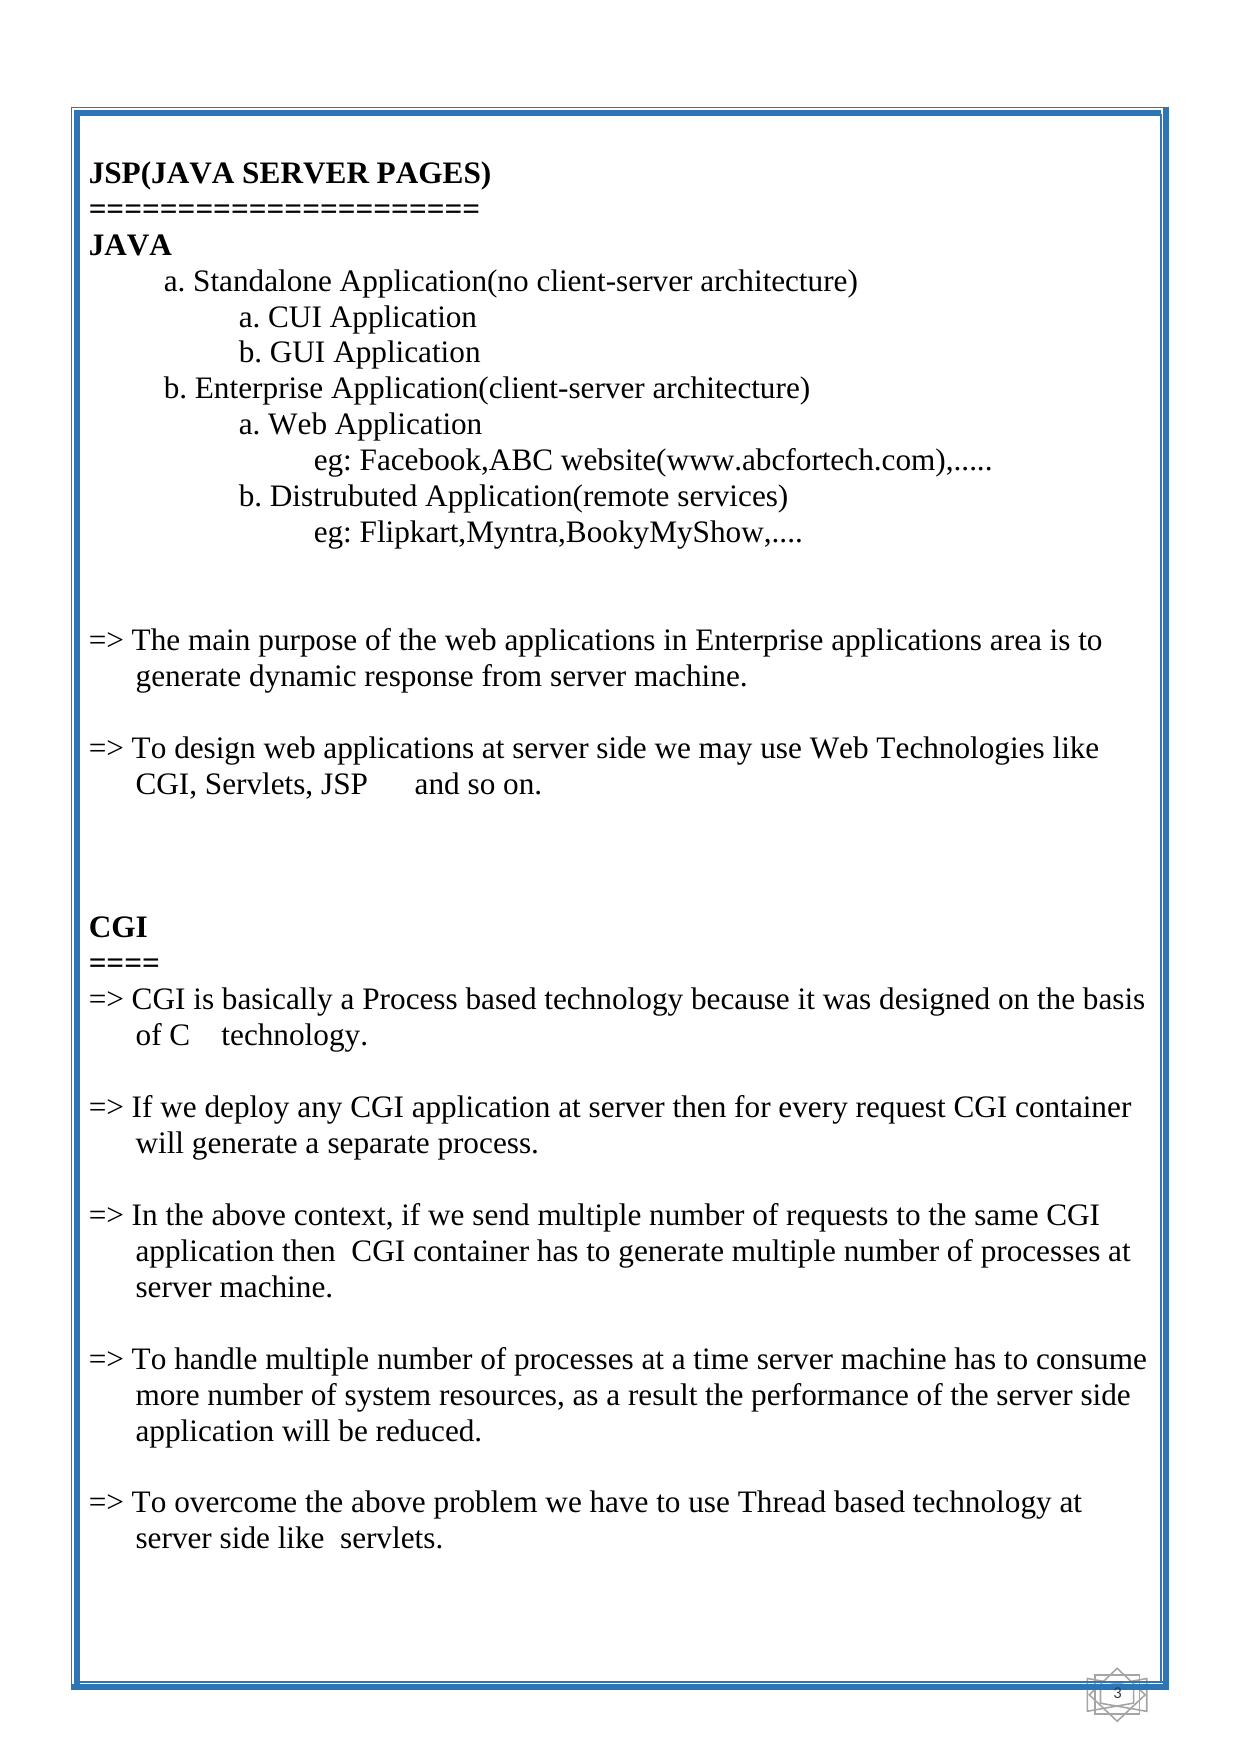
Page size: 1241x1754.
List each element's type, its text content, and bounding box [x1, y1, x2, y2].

text b. Enterprise Application(client-server architecture) [88, 370, 1152, 406]
text b. Distrubuted Application(remote services) [88, 477, 1152, 513]
text => To handle multiple number of processes at a time server machine has to consume more number of system resources, as a result the performance of the server side application will be reduced. [88, 1340, 1152, 1448]
text => The main purpose of the web applications in Enterprise applications area is to [88, 621, 1152, 657]
text generate dynamic response from server machine. [88, 657, 1152, 693]
text => CGI is basically a Process based technology because it was designed on the basis of C technology. [88, 981, 1152, 1052]
text ==== [88, 945, 1152, 981]
text a. CUI Application [88, 298, 1152, 334]
text JSP(JAVA SERVER PAGES) [88, 154, 1152, 190]
text => To design web applications at server side we may use Web Technologies like CGI, Servlets, JSP and so on. [88, 729, 1152, 801]
text JAVA [88, 226, 1152, 262]
text => In the above context, if we send multiple number of requests to the same CGI application then CGI container has to generate multiple number of processes at server machine. [88, 1196, 1152, 1304]
text => If we deploy any CGI application at server then for every request CGI container will generate a separate process. [88, 1088, 1152, 1160]
text eg: Flipkart,Myntra,BookyMyShow,.... [88, 513, 1152, 549]
text eg: Facebook,ABC website(www.abcfortech.com),..... [88, 442, 1152, 477]
text a. Web Application [88, 406, 1152, 442]
text a. Standalone Application(no client-server architecture) [88, 262, 1152, 298]
text CGI [88, 909, 1152, 945]
text ====================== [88, 190, 1152, 226]
text b. GUI Application [88, 334, 1152, 370]
text => To overcome the above problem we have to use Thread based technology at server side like servlets. [88, 1484, 1152, 1556]
